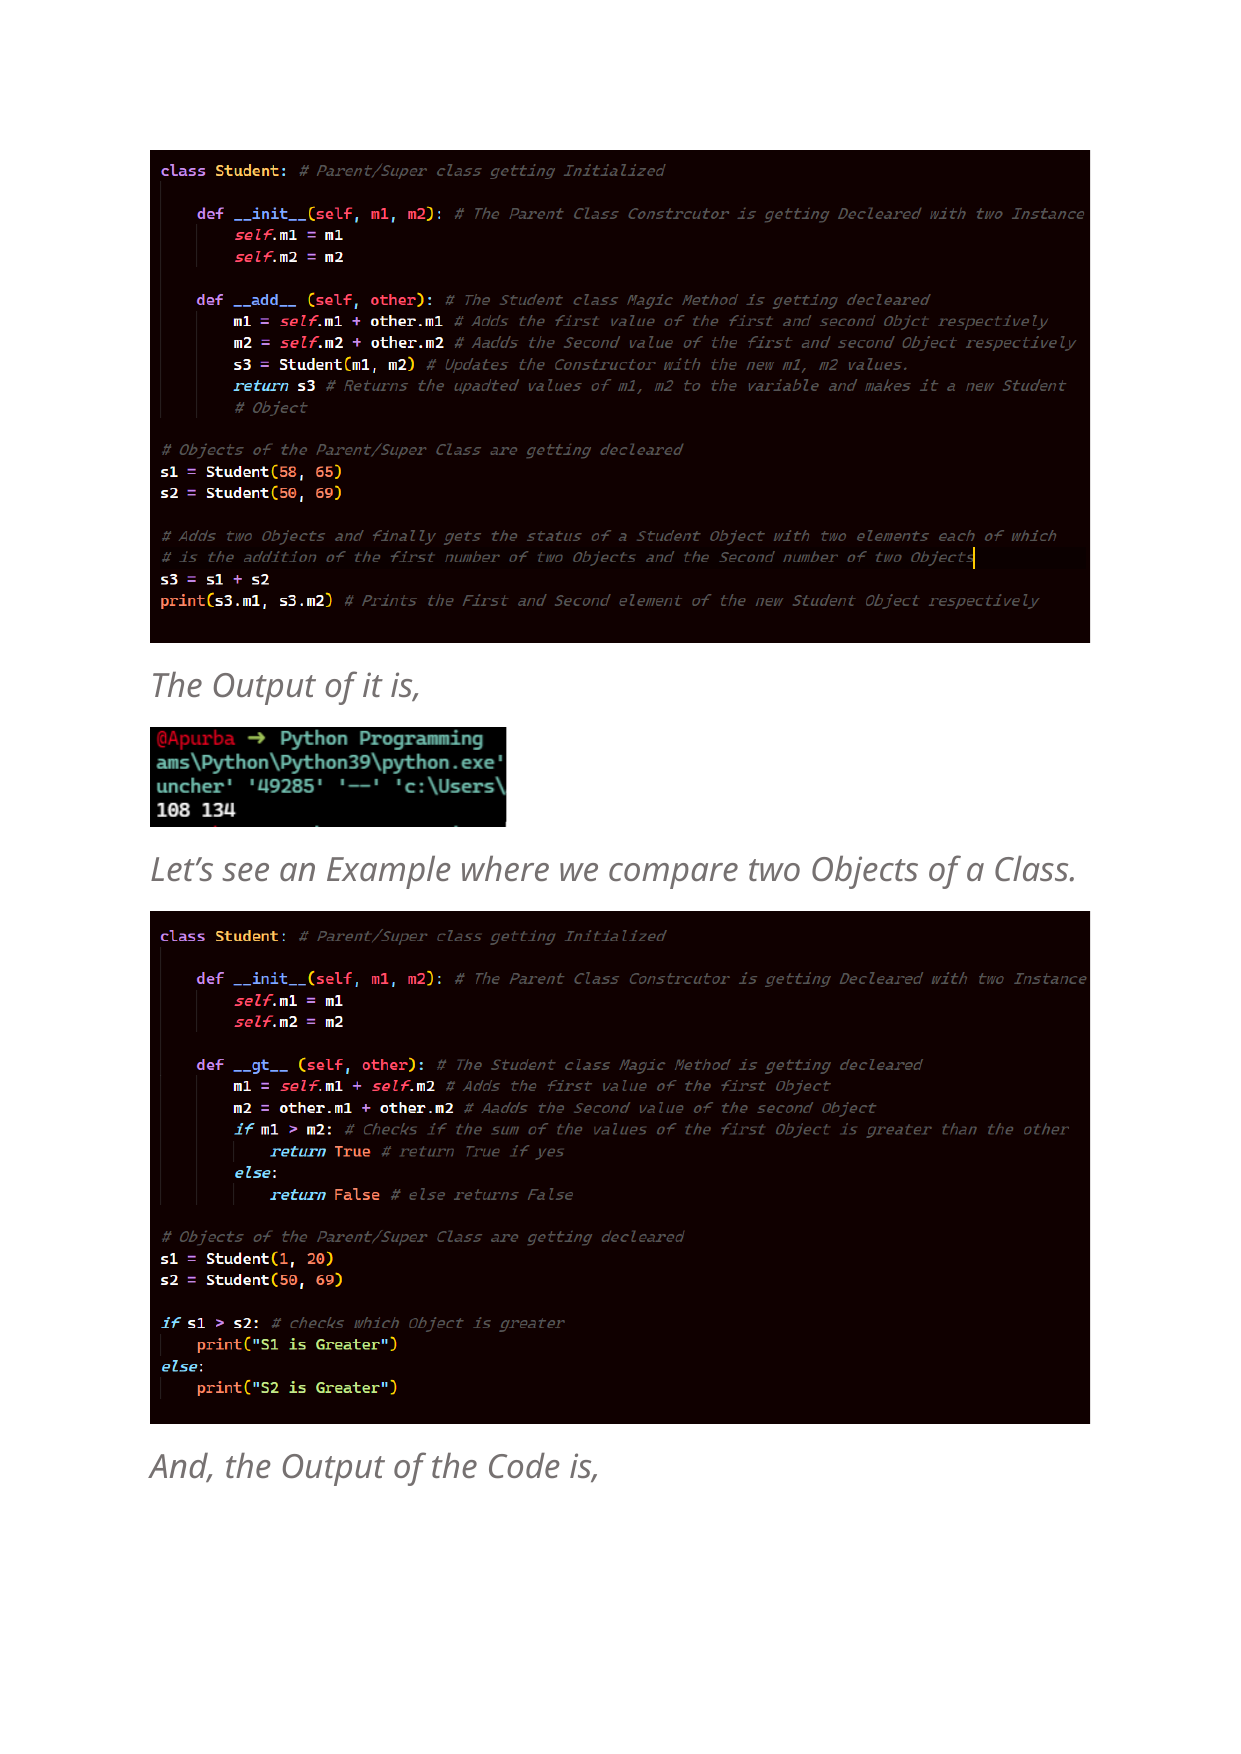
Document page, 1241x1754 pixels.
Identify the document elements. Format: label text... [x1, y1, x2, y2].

text And, the Output of the Code is, [150, 1443, 1090, 1488]
text Let’s see an Example where we compare two Objects of a Class. [150, 846, 1090, 891]
picture [150, 150, 1091, 643]
picture [150, 727, 507, 827]
text The Output of it is, [150, 661, 1090, 707]
picture [150, 911, 1091, 1424]
